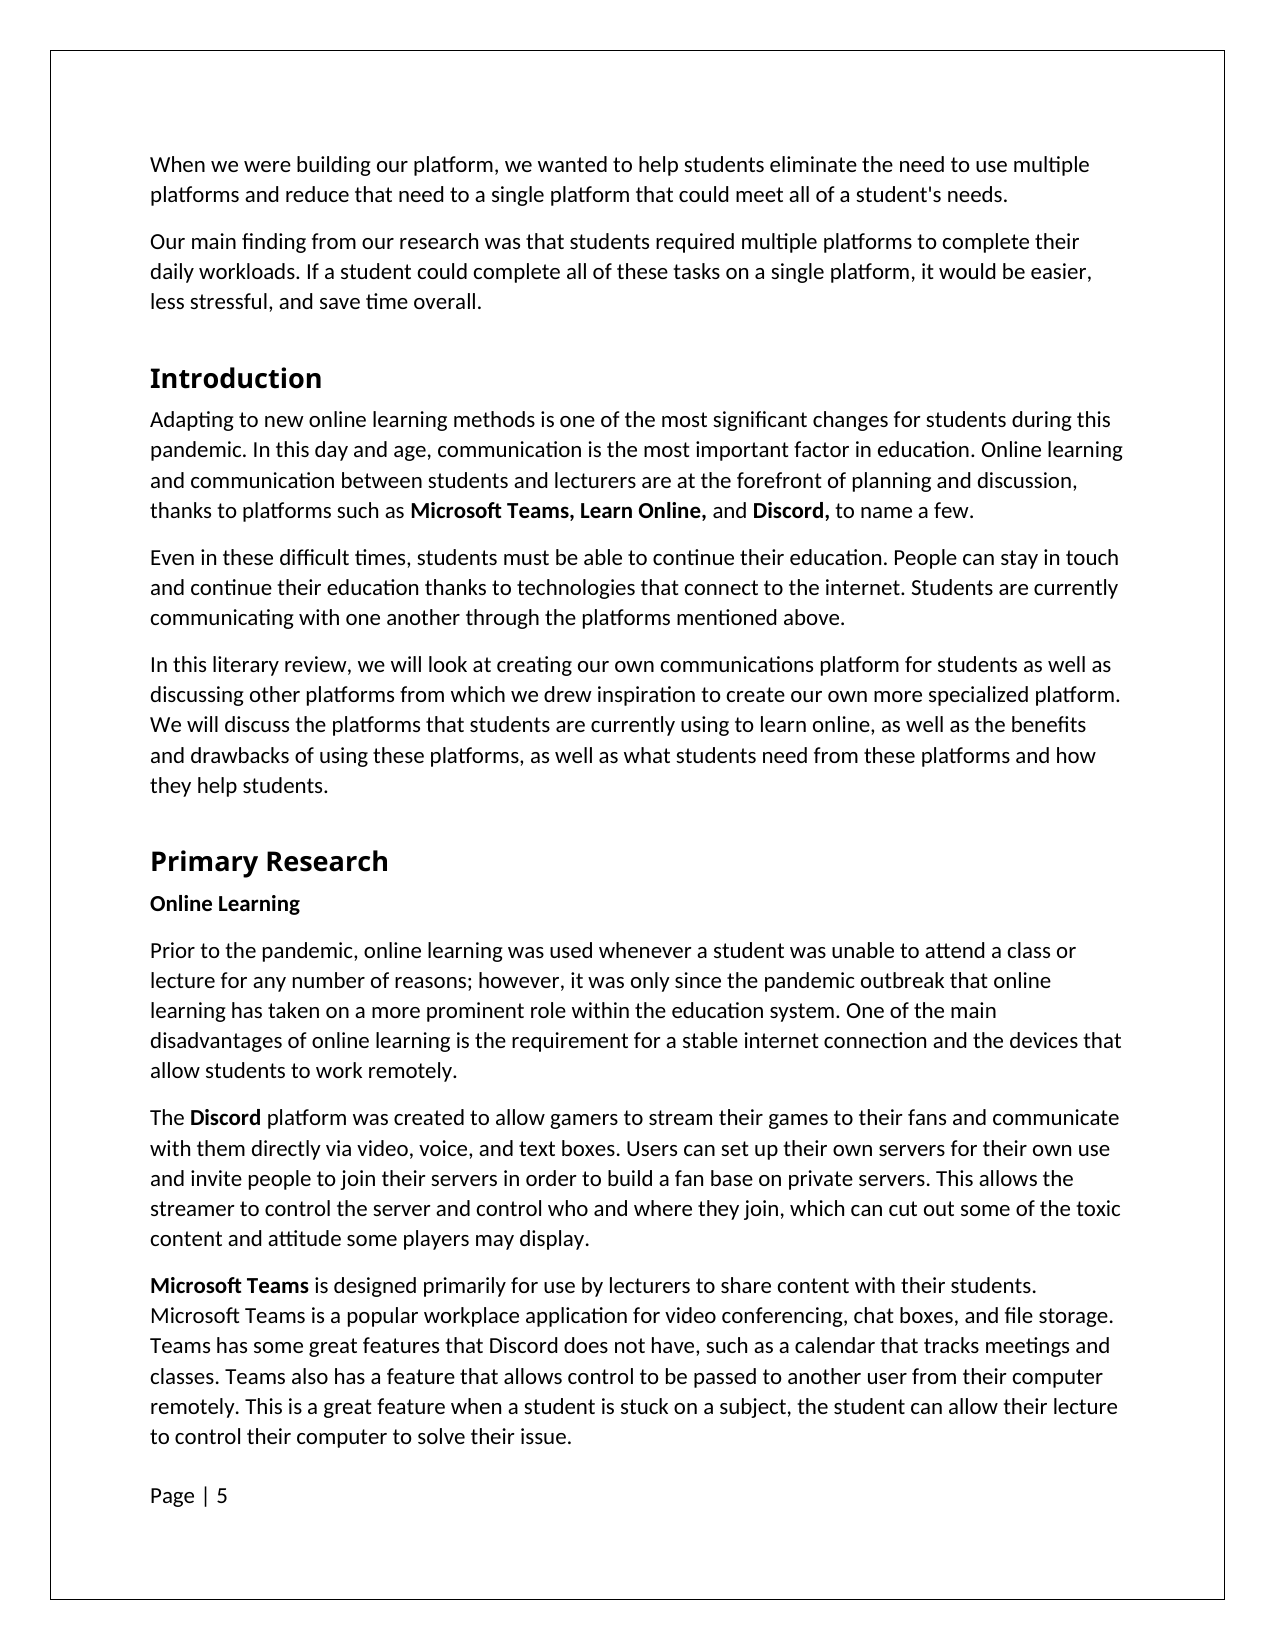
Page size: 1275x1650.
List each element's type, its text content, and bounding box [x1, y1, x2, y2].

text Prior to the pandemic, online learning was used whenever a student was unable to attend a class or lecture for any number of reasons; however, it was only since the pandemic outbreak that online learning has taken on a more prominent role within the education system. One of the main disadvantages of online learning is the requirement for a stable internet connection and the devices that allow students to work remotely. [150, 936, 1125, 1085]
subtitle Introduction [150, 359, 1125, 396]
text Even in these difficult times, students must be able to continue their education. People can stay in touch and continue their education thanks to technologies that connect to the internet. Students are currently communicating with one another through the platforms mentioned above. [150, 543, 1125, 631]
text Adapting to new online learning methods is one of the most significant changes for students during this pandemic. In this day and age, communication is the most important factor in education. Online learning and communication between students and lecturers are at the forefront of planning and discussion, thanks to platforms such as Microsoft Teams, Learn Online, and Discord, to name a few. [150, 405, 1125, 524]
text Microsoft Teams is designed primarily for use by lecturers to share content with their students. Microsoft Teams is a popular workplace application for video conferencing, chat boxes, and file storage. Teams has some great features that Discord does not have, such as a calendar that tracks meetings and classes. Teams also has a feature that allows control to be passed to another user from their computer remotely. This is a great feature when a student is stuck on a subject, the student can allow their lecture to control their computer to solve their issue. [150, 1271, 1125, 1450]
text Our main finding from our research was that students required multiple platforms to complete their daily workloads. If a student could complete all of these tasks on a single platform, it would be easier, less stressful, and save time overall. [150, 227, 1125, 316]
text Online Learning [150, 889, 1125, 917]
text The Discord platform was created to allow gamers to stream their games to their fans and communicate with them directly via video, voice, and text boxes. Users can set up their own servers for their own use and invite people to join their servers in order to build a fan base on private servers. This allows the streamer to control the server and control who and where they join, which can cut out some of the toxic content and attitude some players may display. [150, 1103, 1125, 1252]
subtitle Primary Research [150, 843, 1125, 880]
text In this literary review, we will look at creating our own communications platform for students as well as discussing other platforms from which we drew inspiration to create our own more specialized platform. We will discuss the platforms that students are currently using to learn online, as well as the benefits and drawbacks of using these platforms, as well as what students need from these platforms and how they help students. [150, 650, 1125, 799]
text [150, 150, 1125, 208]
